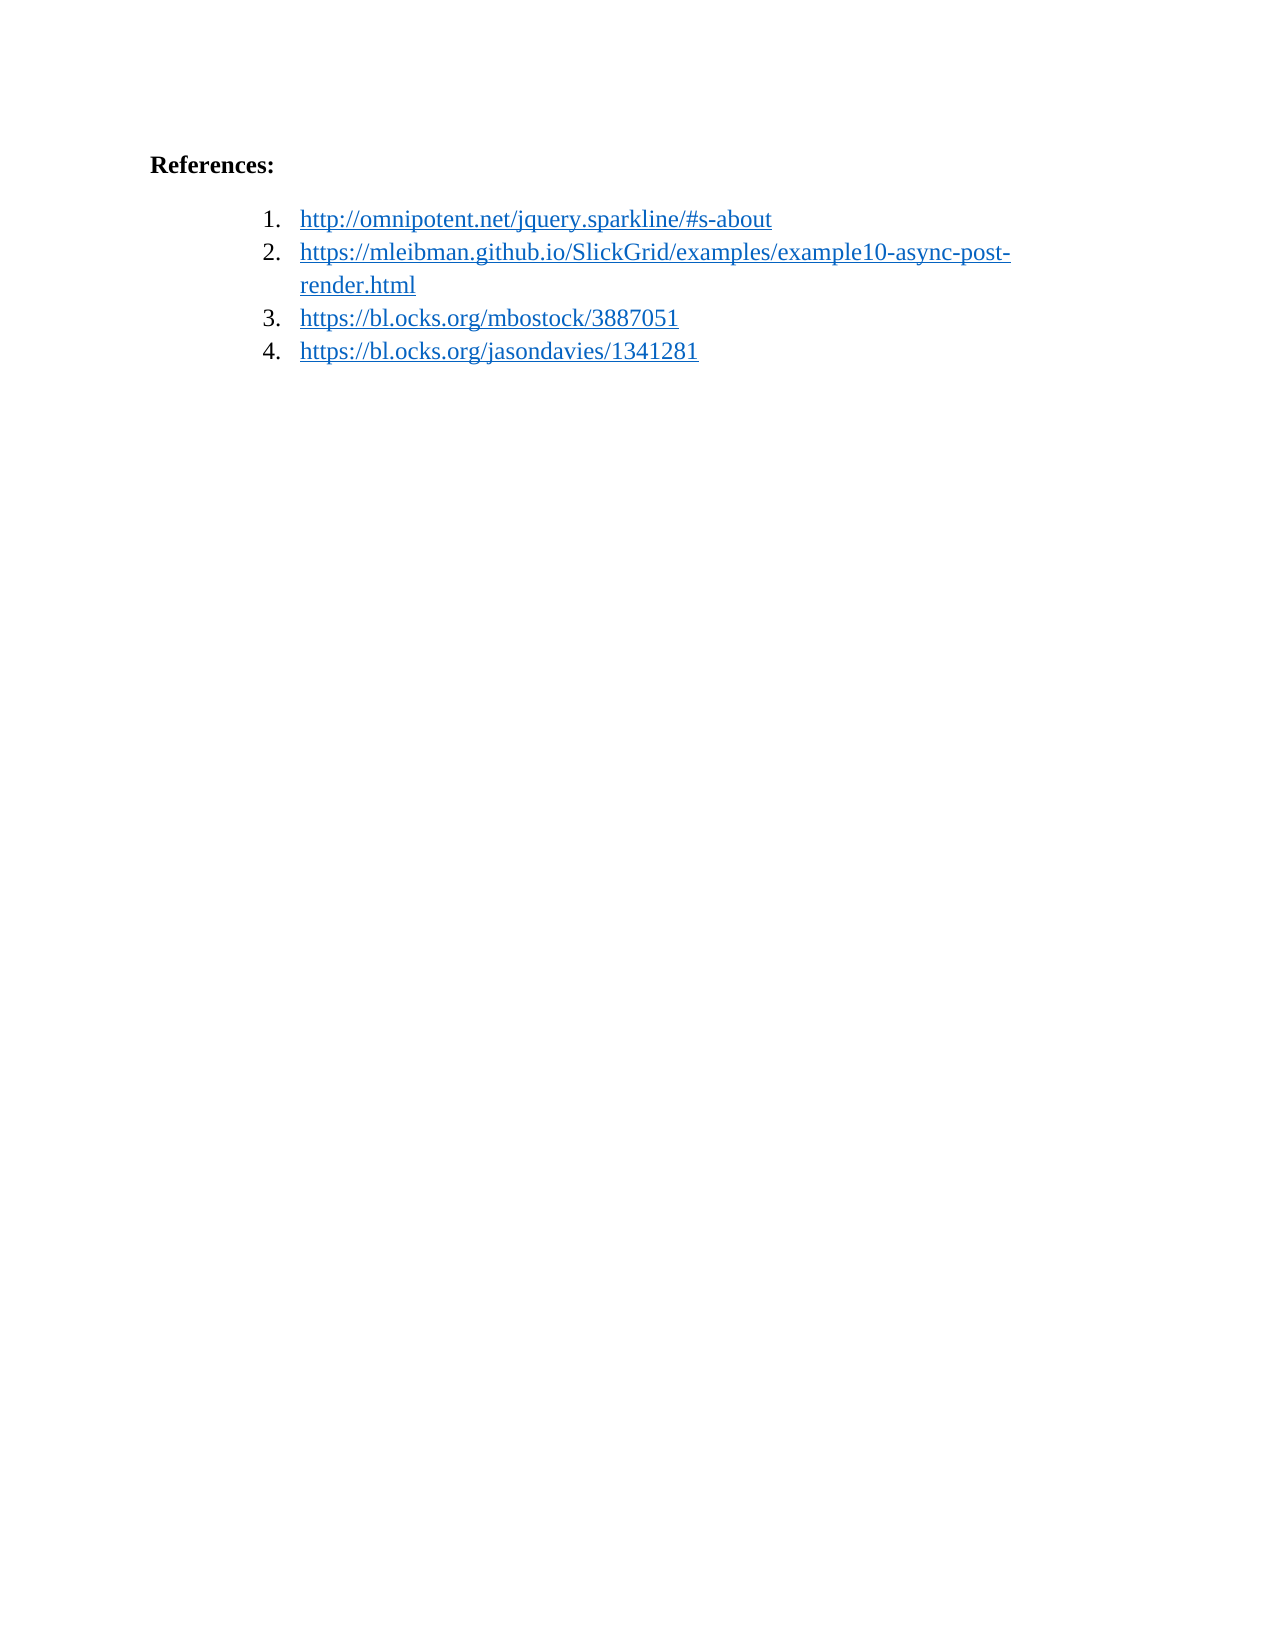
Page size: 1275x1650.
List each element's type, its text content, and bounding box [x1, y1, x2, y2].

text References: [150, 150, 1125, 179]
list https://mleibman.github.io/SlickGrid/examples/example10-async-post-render.html [262, 237, 1125, 299]
list https://bl.ocks.org/mbostock/3887051 [262, 303, 1125, 332]
list http://omnipotent.net/jquery.sparkline/#s-about [262, 204, 1125, 233]
list https://bl.ocks.org/jasondavies/1341281 [262, 336, 1125, 365]
